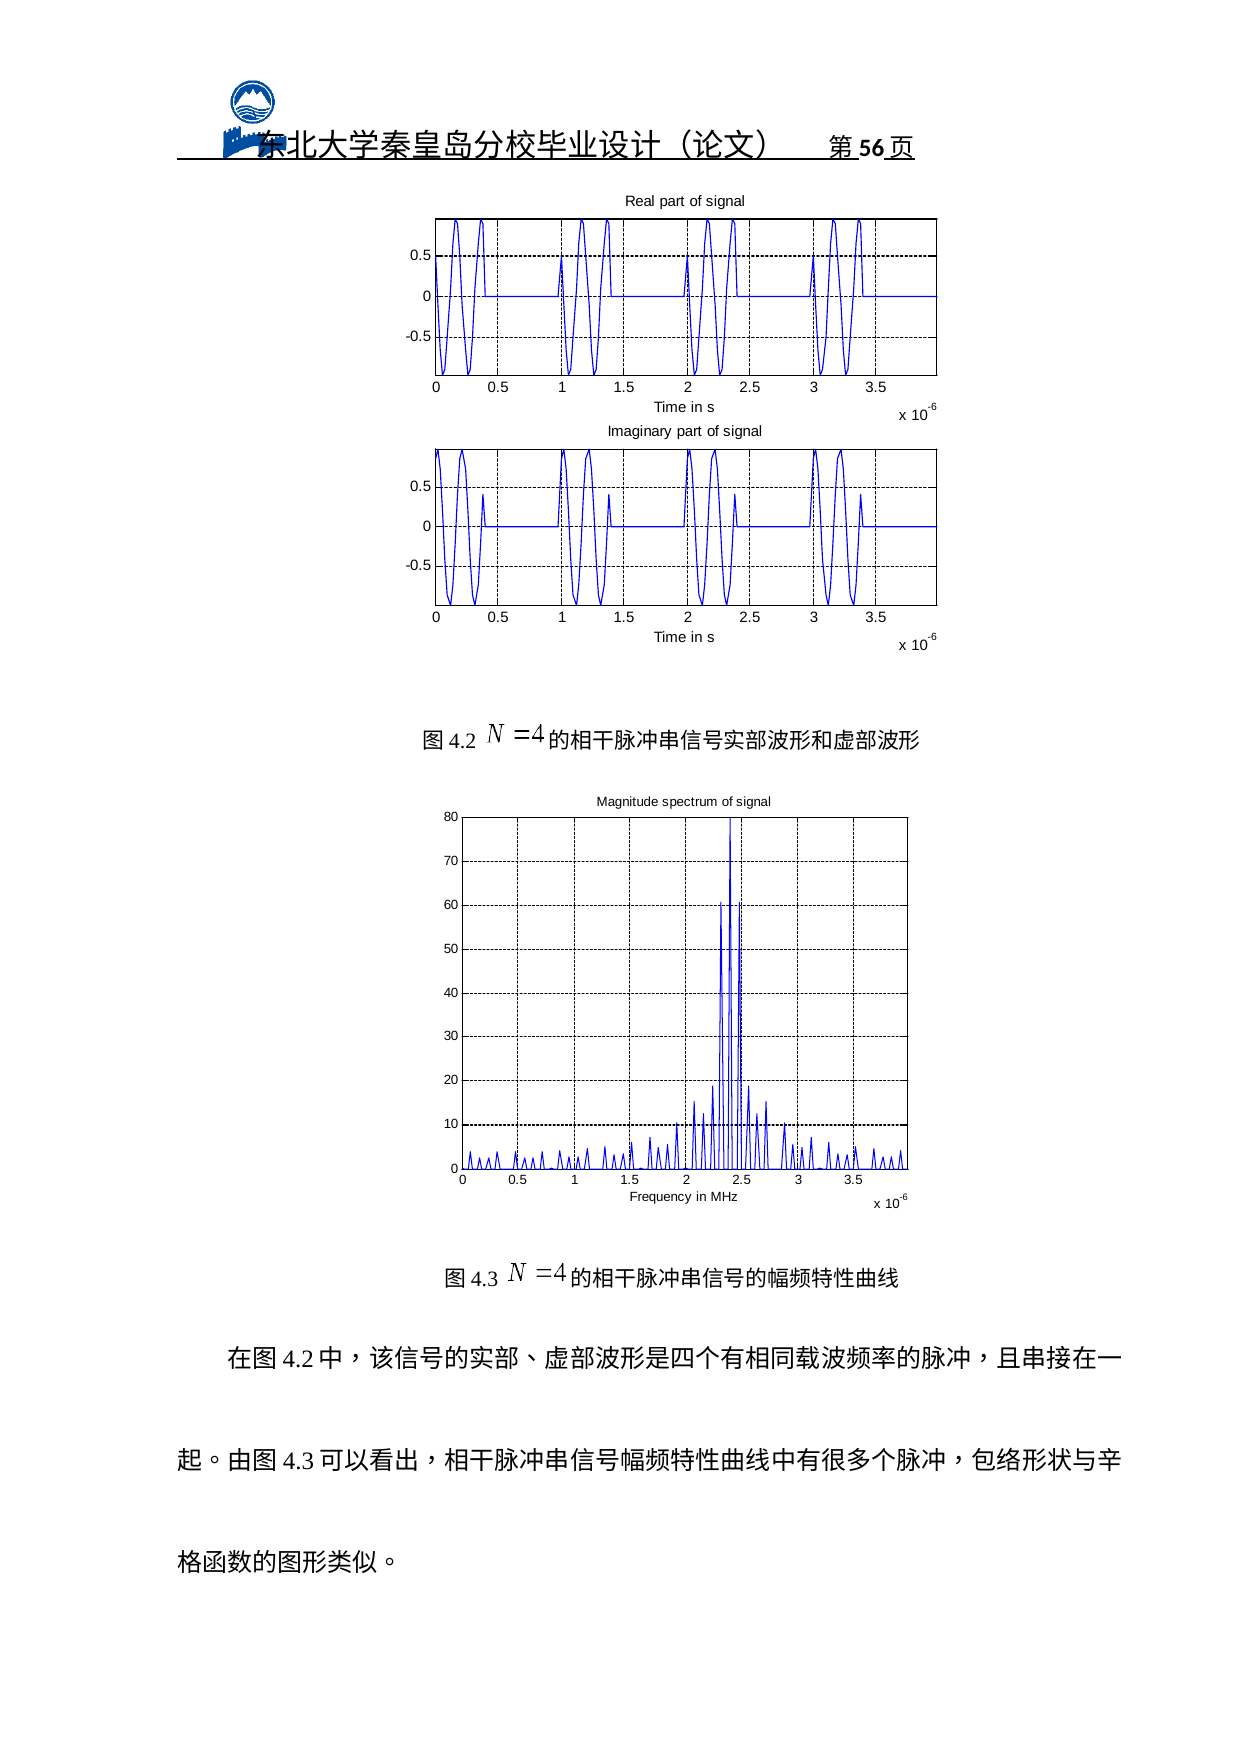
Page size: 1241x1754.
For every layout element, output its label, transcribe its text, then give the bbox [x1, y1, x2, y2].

picture [214, 79, 292, 158]
text 在图4.2中，该信号的实部、虚部波形是四个有相同载波频率的脉冲，且串接在一起。由图4.3可以看出，相干脉冲串信号幅频特性曲线中有很多个脉冲，包络形状与辛格函数的图形类似。 [177, 1324, 1122, 1595]
text 图4.2 的相干脉冲串信号实部波形和虚部波形 [177, 702, 1122, 770]
text 图4.3 的相干脉冲串信号的幅频特性曲线 [177, 1241, 1122, 1309]
